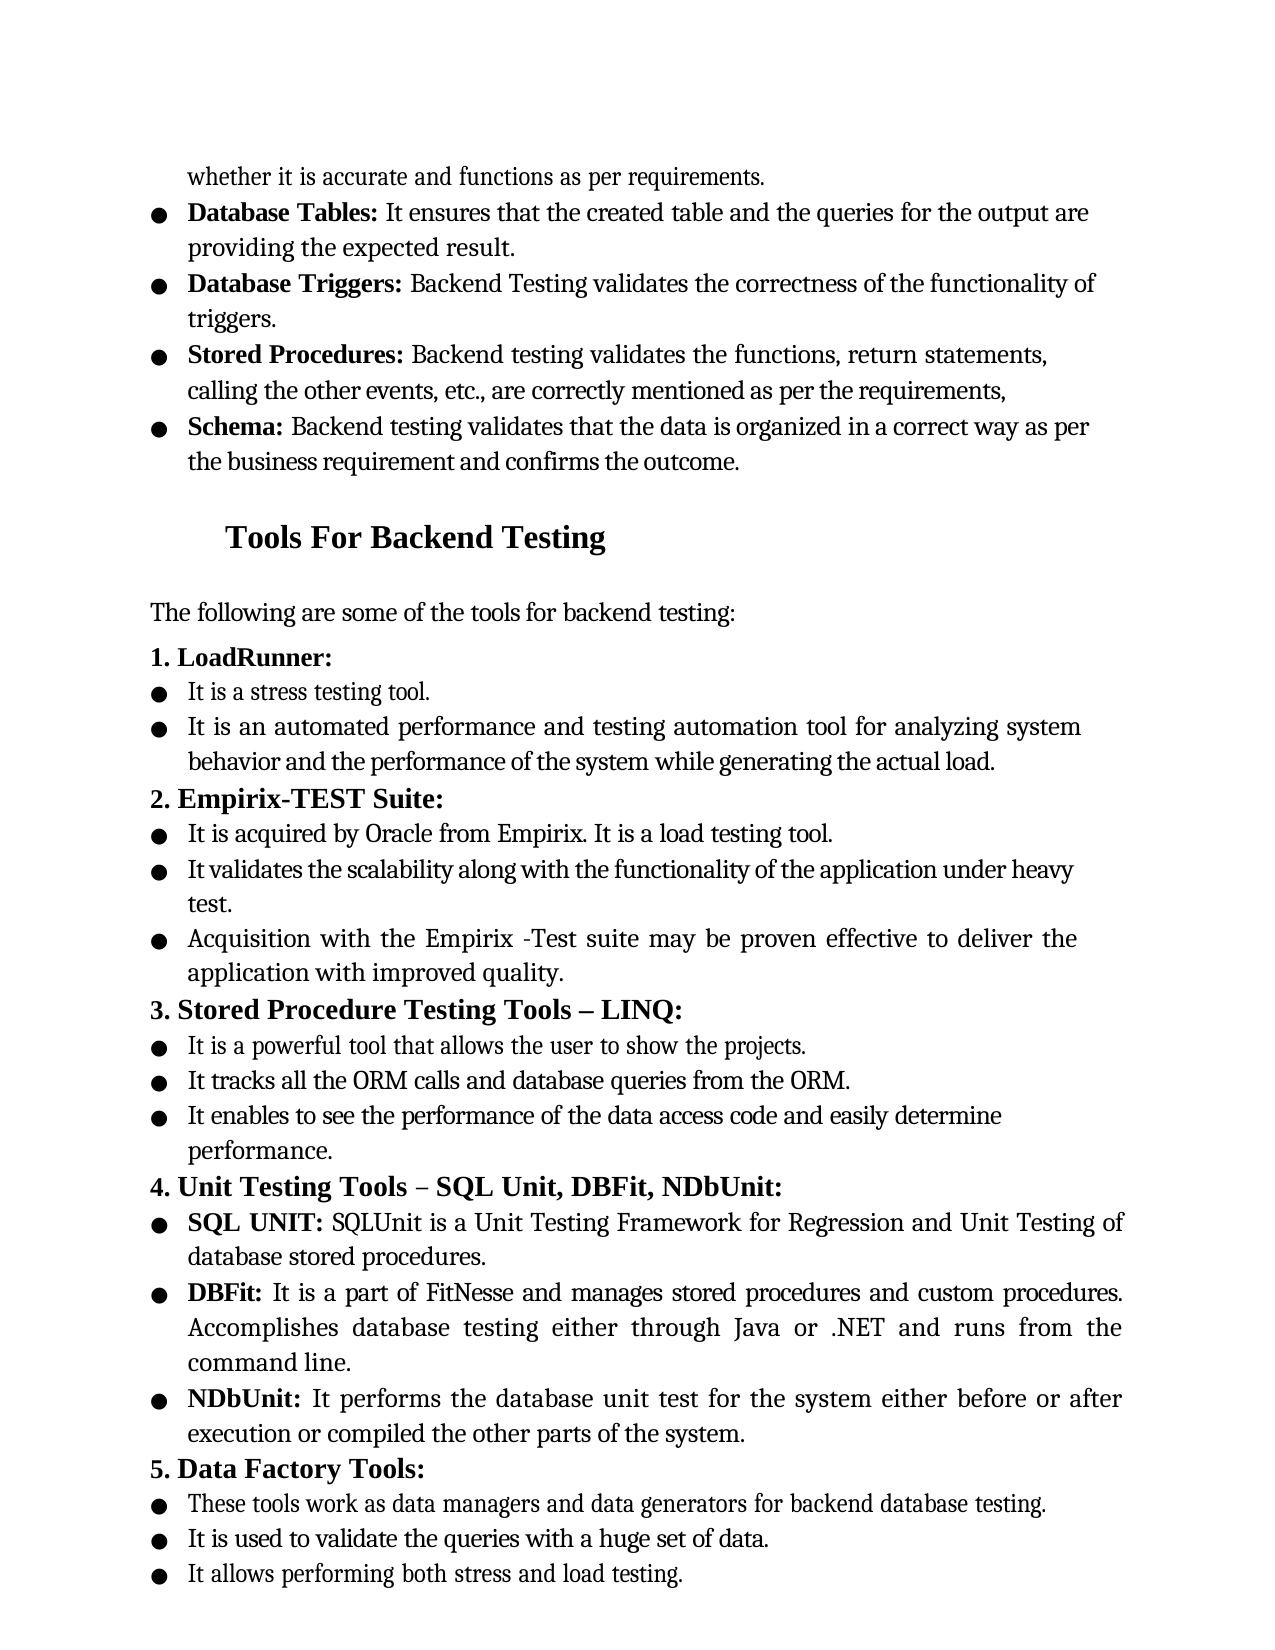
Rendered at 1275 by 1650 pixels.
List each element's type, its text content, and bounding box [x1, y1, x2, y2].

list NDbUnit: It performs the database unit test for the system either before or after execution or compiled the other parts of the system. [150, 1382, 1124, 1449]
list It is an automated performance and testing automation tool for analyzing system behavior and the performance of the system while generating the actual load. [150, 711, 1120, 777]
subtitle Data Factory Tools: [150, 1453, 1275, 1485]
list It is acquired by Oracle from Empirix. It is a load testing tool. [150, 818, 1275, 849]
subtitle Stored Procedure Testing Tools – LINQ: [150, 992, 1275, 1026]
list Schema: Backend testing validates that the data is organized in a correct way as per the business requirement and confirms the outcome. [150, 410, 1119, 477]
subtitle LoadRunner: [150, 641, 1275, 673]
text The following are some of the tools for backend testing: [150, 597, 1275, 628]
list It validates the scalability along with the functionality of the application under heavy test. [150, 854, 1119, 919]
list These tools work as data managers and data generators for backend database testing. [150, 1488, 1275, 1519]
list Acquisition with the Empirix -Test suite may be proven effective to deliver the application with improved quality. [150, 923, 1120, 988]
list Stored Procedures: Backend testing validates the functions, return statements, calling the other events, etc., are correctly mentioned as per the requirements, [150, 339, 1074, 406]
list It allows performing both stress and load testing. [150, 1558, 1275, 1590]
subtitle Unit Testing Tools – SQL Unit, DBFit, NDbUnit: [150, 1170, 1275, 1202]
subtitle Tools For Backend Testing [225, 517, 1275, 555]
subtitle Empirix-TEST Suite: [150, 781, 1275, 814]
list Database Triggers: Backend Testing validates the correctness of the functionality of triggers. [150, 267, 1121, 335]
list It is a stress testing tool. [150, 676, 1275, 707]
list It enables to see the performance of the data access code and easily determine performance. [150, 1100, 1033, 1166]
list It is a powerful tool that allows the user to show the projects. [150, 1030, 1275, 1061]
list It is used to validate the queries with a huge set of data. [150, 1523, 1275, 1554]
list It tracks all the ORM calls and database queries from the ORM. [150, 1065, 1275, 1096]
list SQL UNIT: SQLUnit is a Unit Testing Framework for Regression and Unit Testing of database stored procedures. [150, 1206, 1124, 1272]
list DBFit: It is a part of FitNesse and manages stored procedures and custom procedures. Accomplishes database testing either through Java or .NET and runs from the command line. [150, 1276, 1123, 1378]
text whether it is accurate and functions as per requirements. [188, 161, 1275, 192]
list Database Tables: It ensures that the created table and the queries for the output are providing the expected result. [150, 196, 1121, 263]
